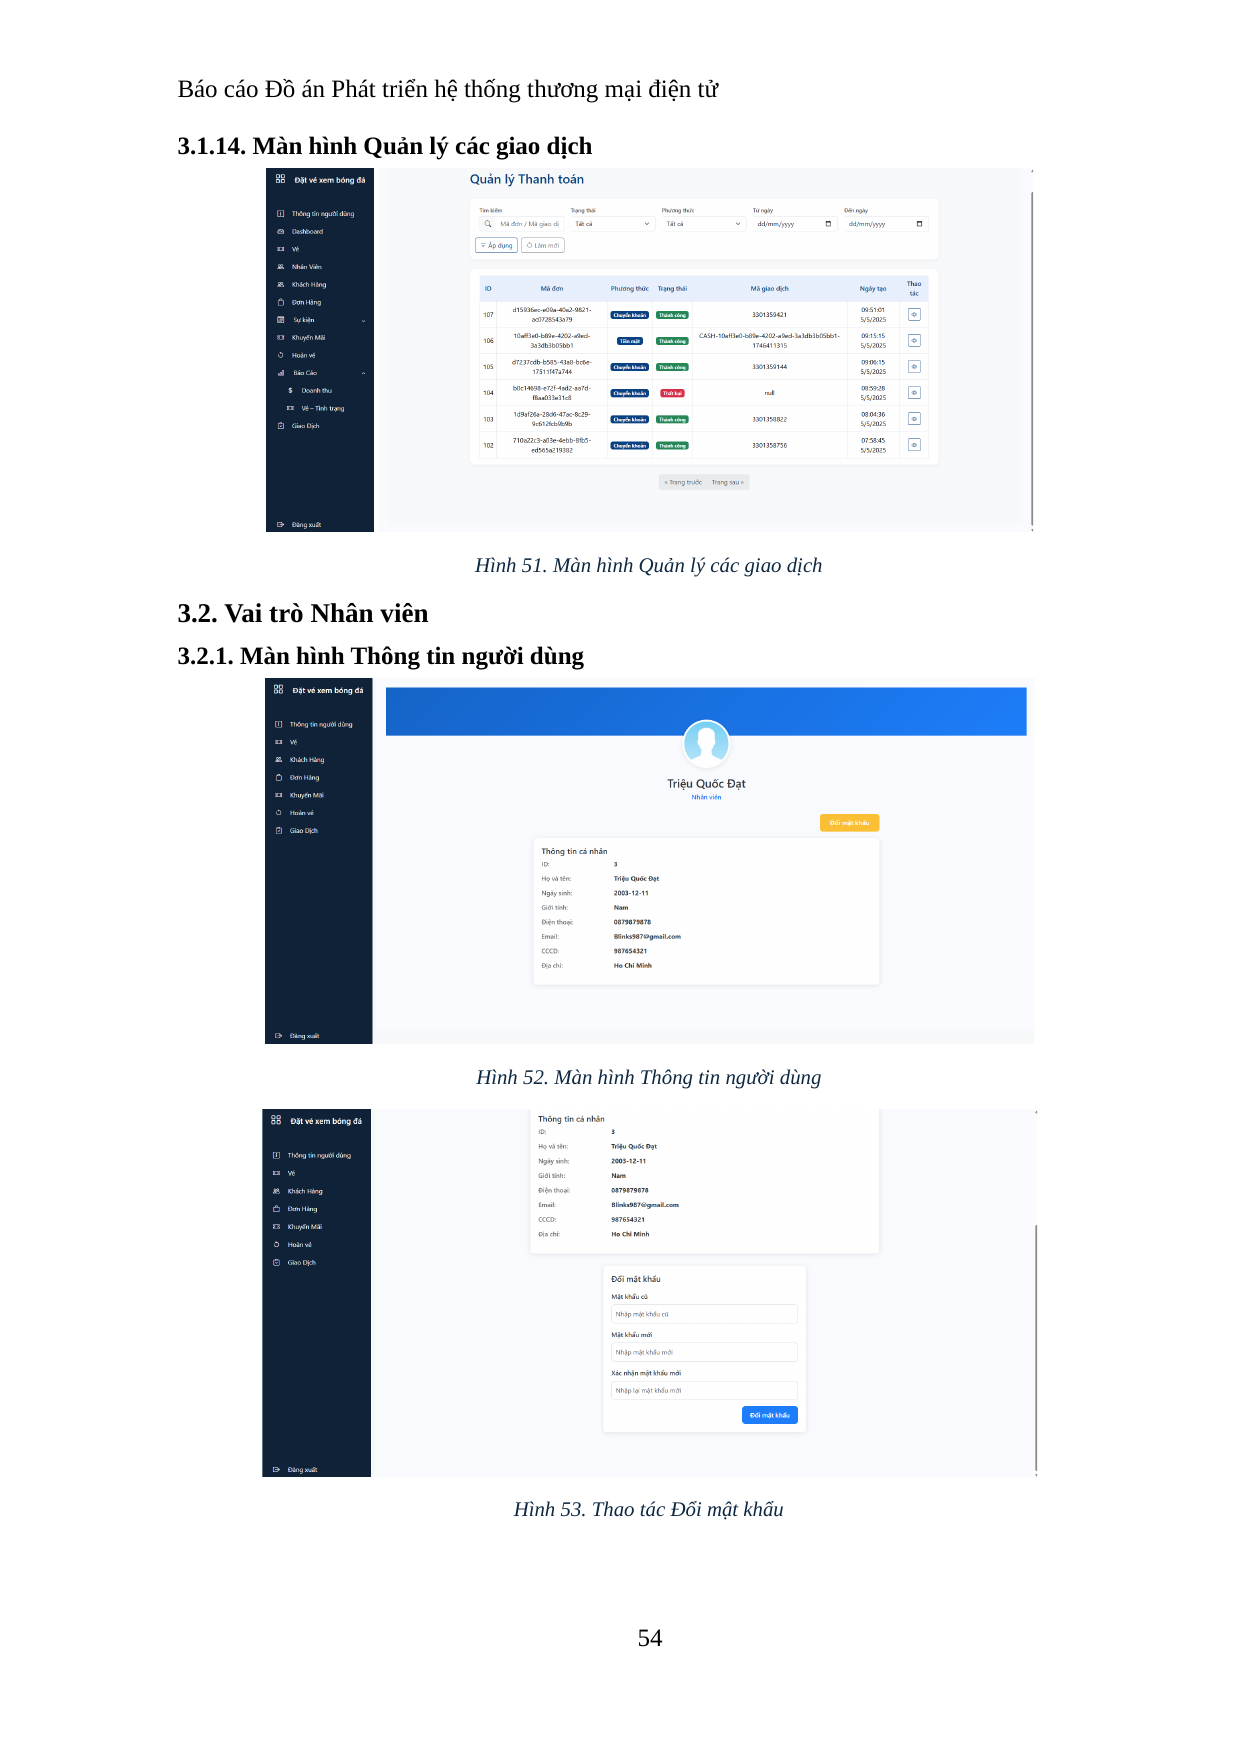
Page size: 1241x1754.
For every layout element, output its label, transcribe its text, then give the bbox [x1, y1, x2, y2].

text 3.1.14. Màn hình Quản lý các giao dịch [177, 131, 1122, 160]
text 3.2. Vai trò Nhân viên [177, 597, 1122, 628]
text Hình 53. Thao tác Đổi mật khẩu [177, 1497, 1122, 1521]
picture [262, 1109, 1038, 1477]
text 3.2.1. Màn hình Thông tin người dùng [177, 641, 1122, 670]
picture [265, 678, 1035, 1044]
picture [266, 168, 1034, 532]
text Hình 51. Màn hình Quản lý các giao dịch [177, 552, 1122, 577]
text Hình 52. Màn hình Thông tin người dùng [177, 1065, 1122, 1089]
